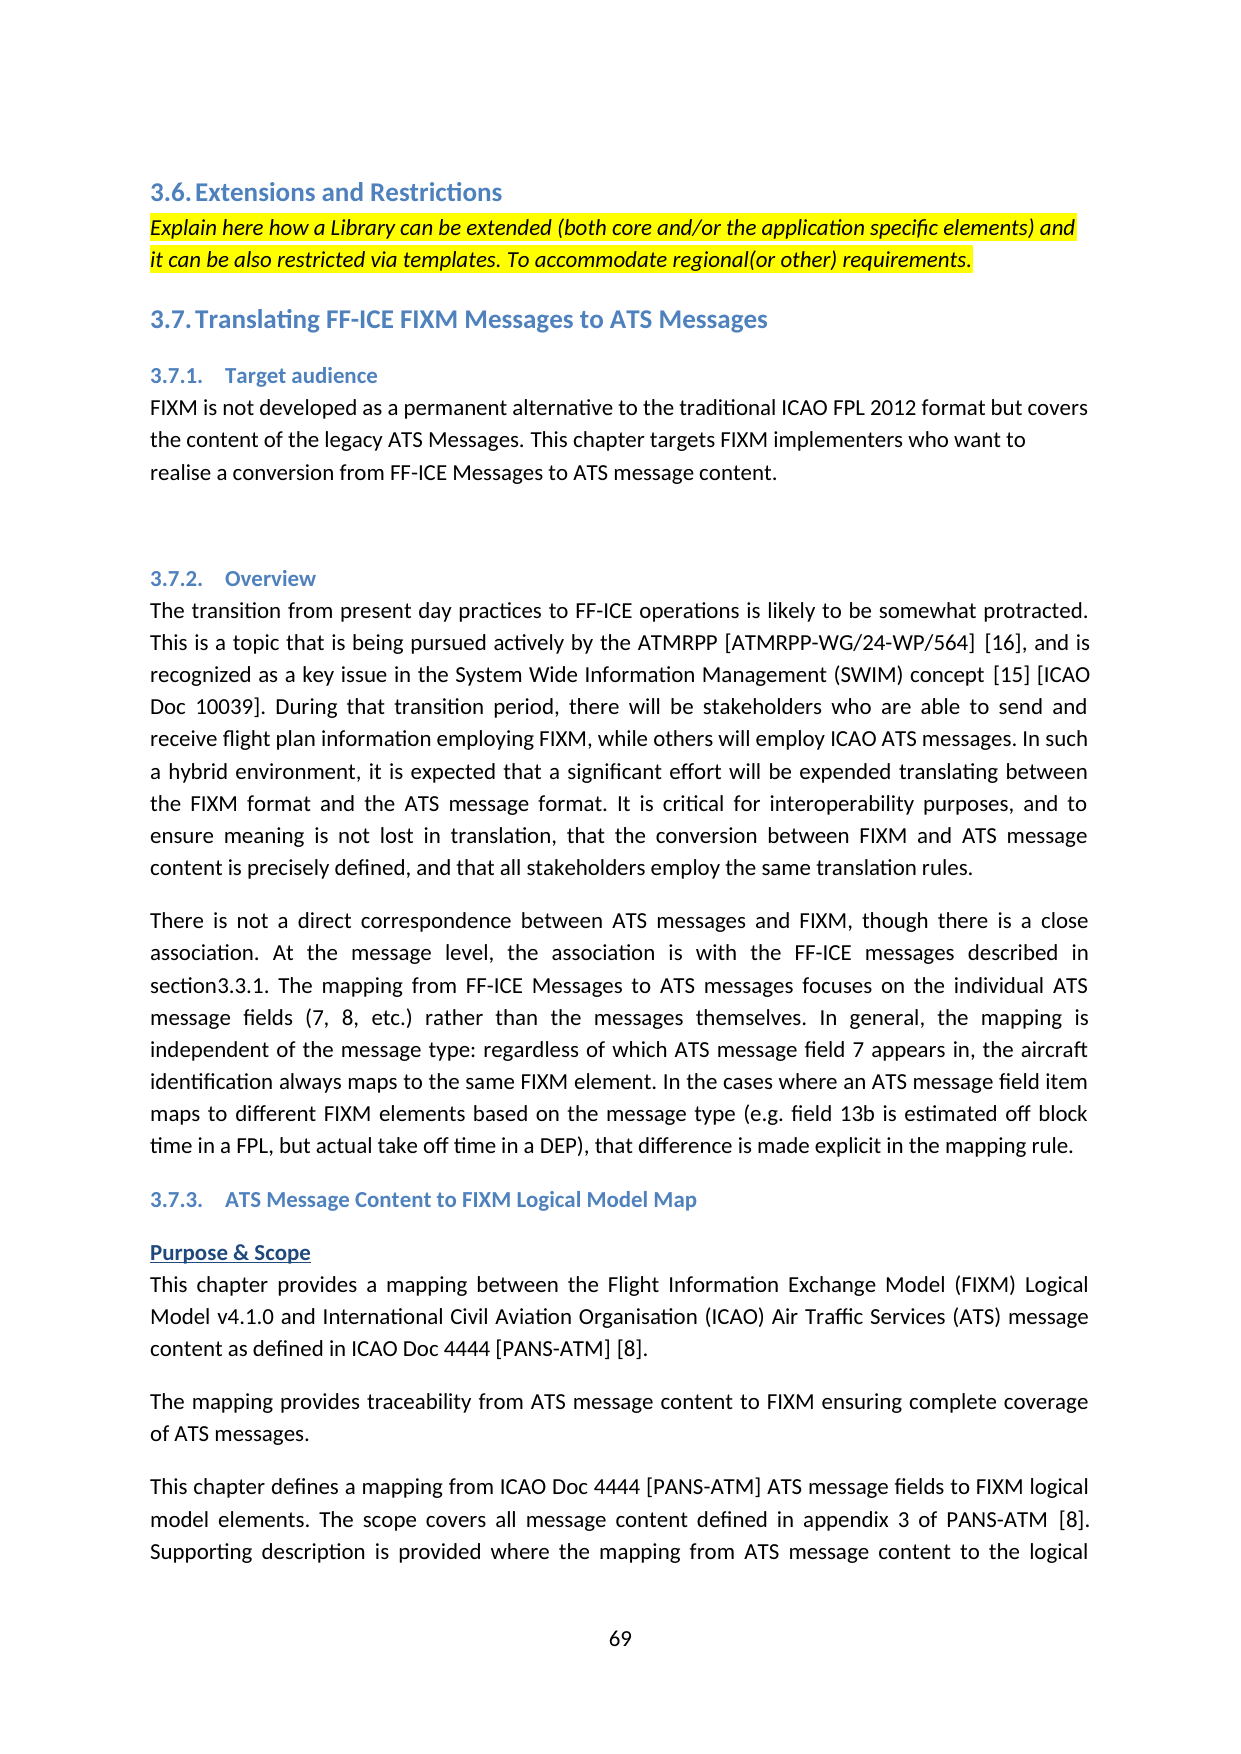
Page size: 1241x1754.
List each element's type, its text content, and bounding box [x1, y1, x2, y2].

text FIXM is not developed as a permanent alternative to the traditional ICAO FPL 2012 format but covers the content of the legacy ATS Messages. This chapter targets FIXM implementers who want to realise a conversion from FF-ICE Messages to ATS message content. [150, 393, 1090, 486]
subtitle Overview [150, 564, 1090, 592]
subtitle ATS Message Content to FIXM Logical Model Map [150, 1185, 1090, 1213]
subtitle Translating FF-ICE FIXM Messages to ATS Messages [150, 302, 1090, 335]
text There is not a direct correspondence between ATS messages and FIXM, though there is a close association. At the message level, the association is with the FF-ICE messages described in section3.3.1. The mapping from FF-ICE Messages to ATS messages focuses on the individual ATS message fields (7, 8, etc.) rather than the messages themselves. In general, the mapping is independent of the message type: regardless of which ATS message field 7 appears in, the aircraft identification always maps to the same FIXM element. In the cases where an ATS message field item maps to different FIXM elements based on the message type (e.g. field 13b is estimated off block time in a FPL, but actual take off time in a DEP), that difference is made explicit in the mapping rule. [150, 906, 1090, 1160]
text This chapter provides a mapping between the Flight Information Exchange Model (FIXM) Logical Model v4.1.0 and International Civil Aviation Organisation (ICAO) Air Traffic Services (ATS) message content as defined in ICAO Doc 4444 [PANS-ATM] [8]. [150, 1270, 1090, 1362]
subtitle Purpose & Scope [150, 1238, 1090, 1266]
text The mapping provides traceability from ATS message content to FIXM ensuring complete coverage of ATS messages. [150, 1387, 1090, 1447]
subtitle Target audience [150, 361, 1090, 389]
text Explain here how a Library can be extended (both core and/or the application specific elements) and it can be also restricted via templates. To accommodate regional(or other) requirements. [150, 213, 1090, 273]
text The transition from present day practices to FF-ICE operations is likely to be somewhat protracted. This is a topic that is being pursued actively by the ATMRPP [ATMRPP-WG/24-WP/564] [16], and is recognized as a key issue in the System Wide Information Management (SWIM) concept [15] [ICAO Doc 10039]. During that transition period, there will be stakeholders who are able to send and receive flight plan information employing FIXM, while others will employ ICAO ATS messages. In such a hybrid environment, it is expected that a significant effort will be expended translating between the FIXM format and the ATS message format. It is critical for interoperability purposes, and to ensure meaning is not lost in translation, that the conversion between FIXM and ATS message content is precisely defined, and that all stakeholders employ the same translation rules. [150, 596, 1090, 881]
subtitle Extensions and Restrictions [150, 175, 1090, 208]
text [150, 1472, 1090, 1565]
